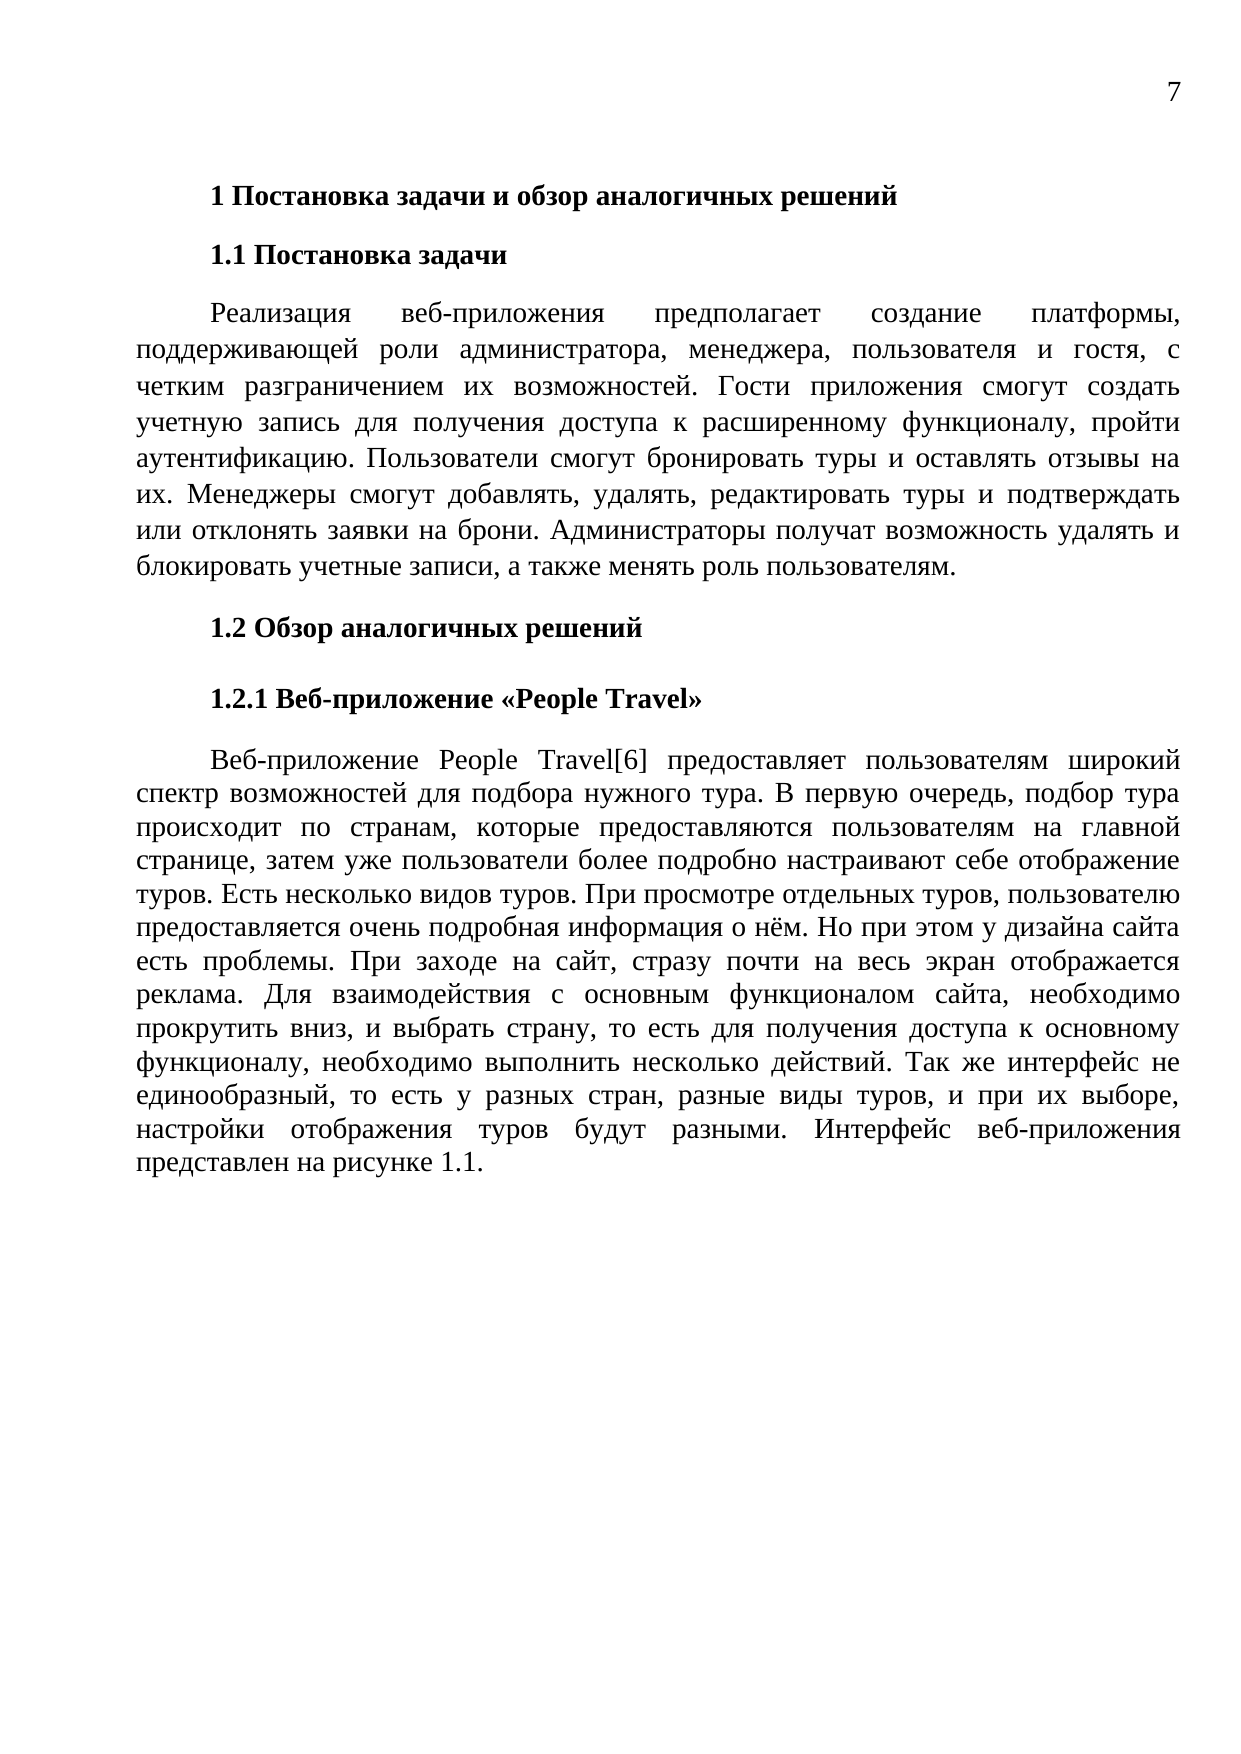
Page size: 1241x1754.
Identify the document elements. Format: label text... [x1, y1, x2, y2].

subtitle 1.2 Обзор аналогичных решений [136, 610, 1181, 643]
text Реализация веб-приложения предполагает создание платформы, поддерживающей роли администратора, менеджера, пользователя и гостя, с четким разграничением их возможностей. Гости приложения смогут создать учетную запись для получения доступа к расширенному функционалу, пройти аутентификацию. Пользователи смогут бронировать туры и оставлять отзывы на их. Менеджеры смогут добавлять, удалять, редактировать туры и подтверждать или отклонять заявки на брони. Администраторы получат возможность удалять и блокировать учетные записи, а также менять роль пользователям. [136, 296, 1181, 582]
subtitle Постановка задачи [210, 237, 1181, 271]
subtitle 1 Постановка задачи и обзор аналогичных решений [136, 178, 1181, 212]
text Веб-приложение People Travel[6] предоставляет пользователям широкий спектр возможностей для подбора нужного тура. В первую очередь, подбор тура происходит по странам, которые предоставляются пользователям на главной странице, затем уже пользователи более подробно настраивают себе отображение туров. Есть несколько видов туров. При просмотре отдельных туров, пользователю предоставляется очень подробная информация о нём. Но при этом у дизайна сайта есть проблемы. При заходе на сайт, стразу почти на весь экран отображается реклама. Для взаимодействия с основным функционалом сайта, необходимо прокрутить вниз, и выбрать страну, то есть для получения доступа к основному функционалу, необходимо выполнить несколько действий. Так же интерфейс не единообразный, то есть у разных стран, разные виды туров, и при их выборе, настройки отображения туров будут разными. Интерфейс веб-приложения представлен на рисунке 1.1. [136, 742, 1181, 1178]
subtitle 1.2.1 Веб-приложение «People Travel» [136, 681, 1181, 714]
